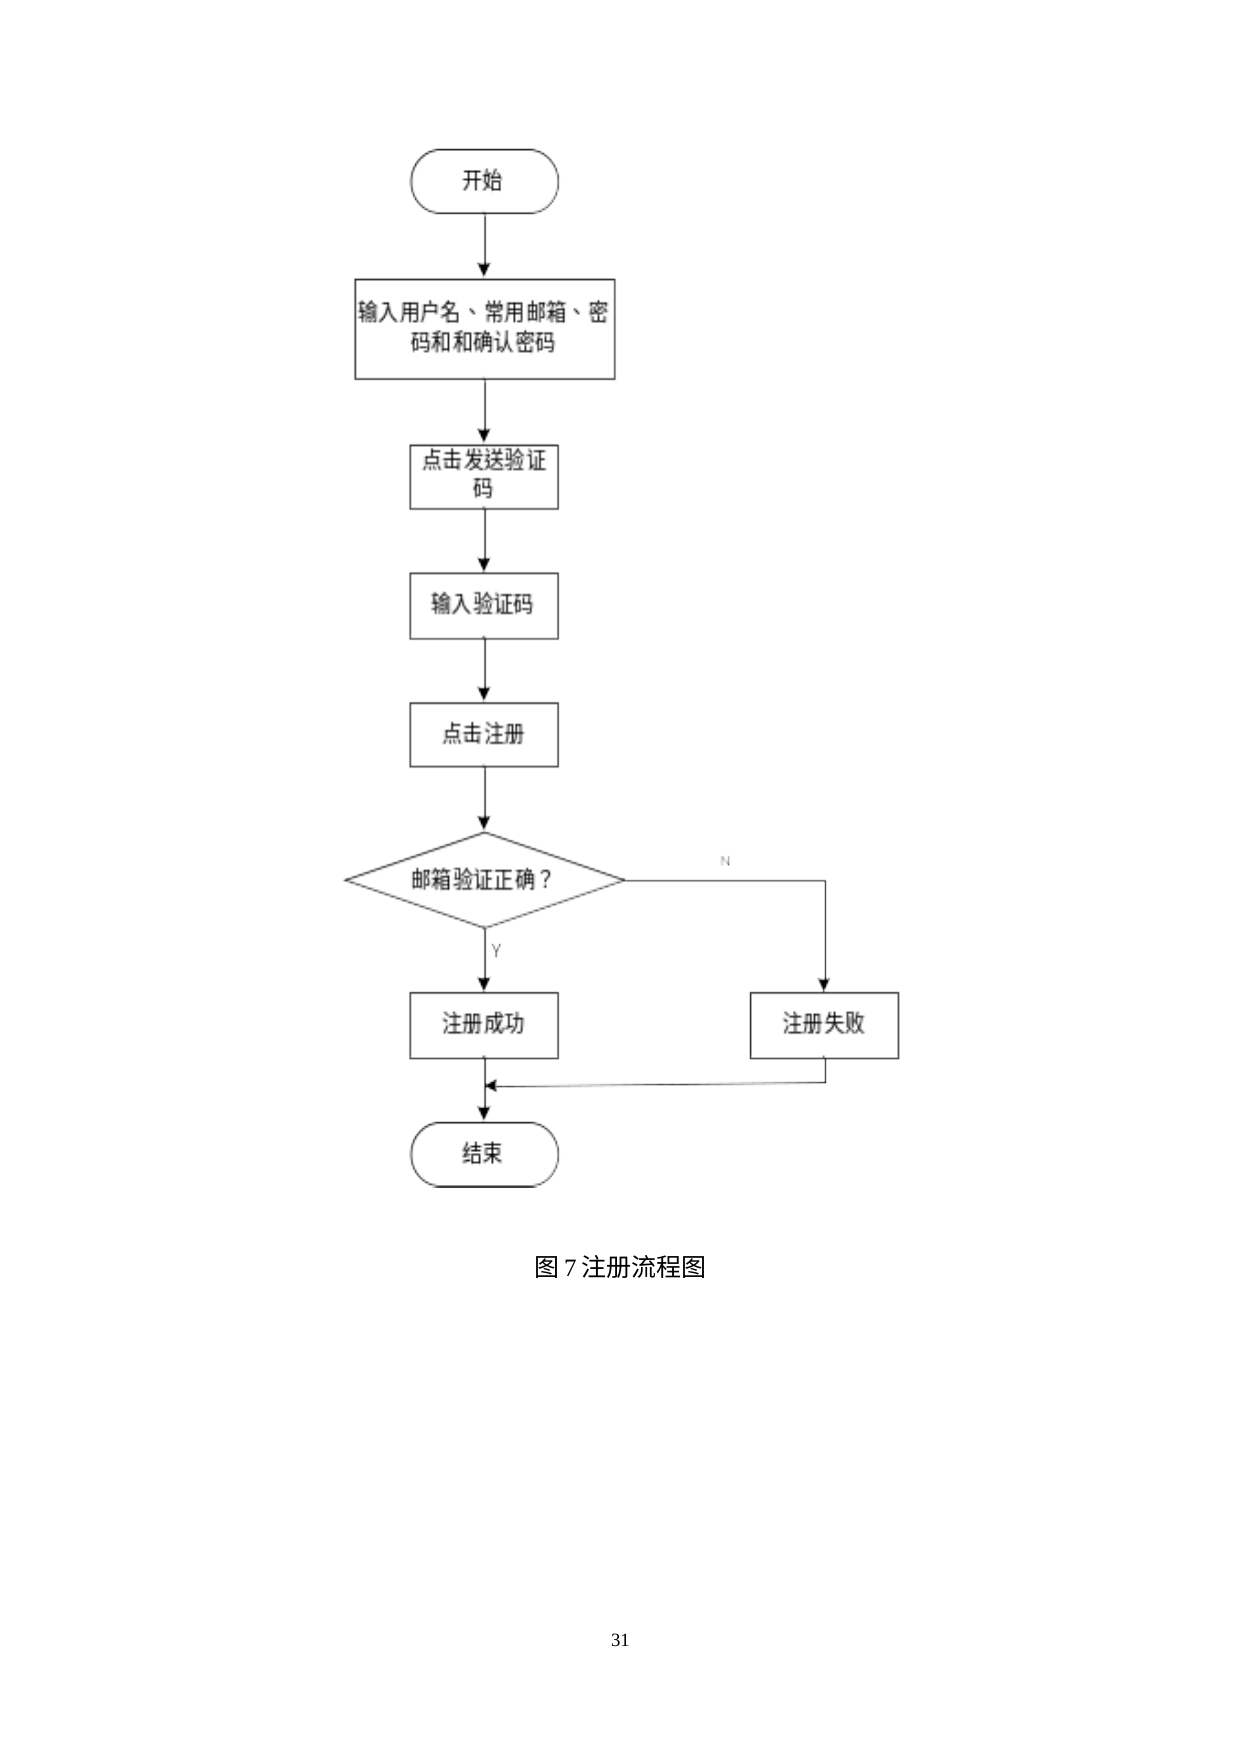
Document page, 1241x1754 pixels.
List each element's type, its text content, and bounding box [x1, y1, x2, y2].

text 图7注册流程图 [142, 1233, 1098, 1298]
